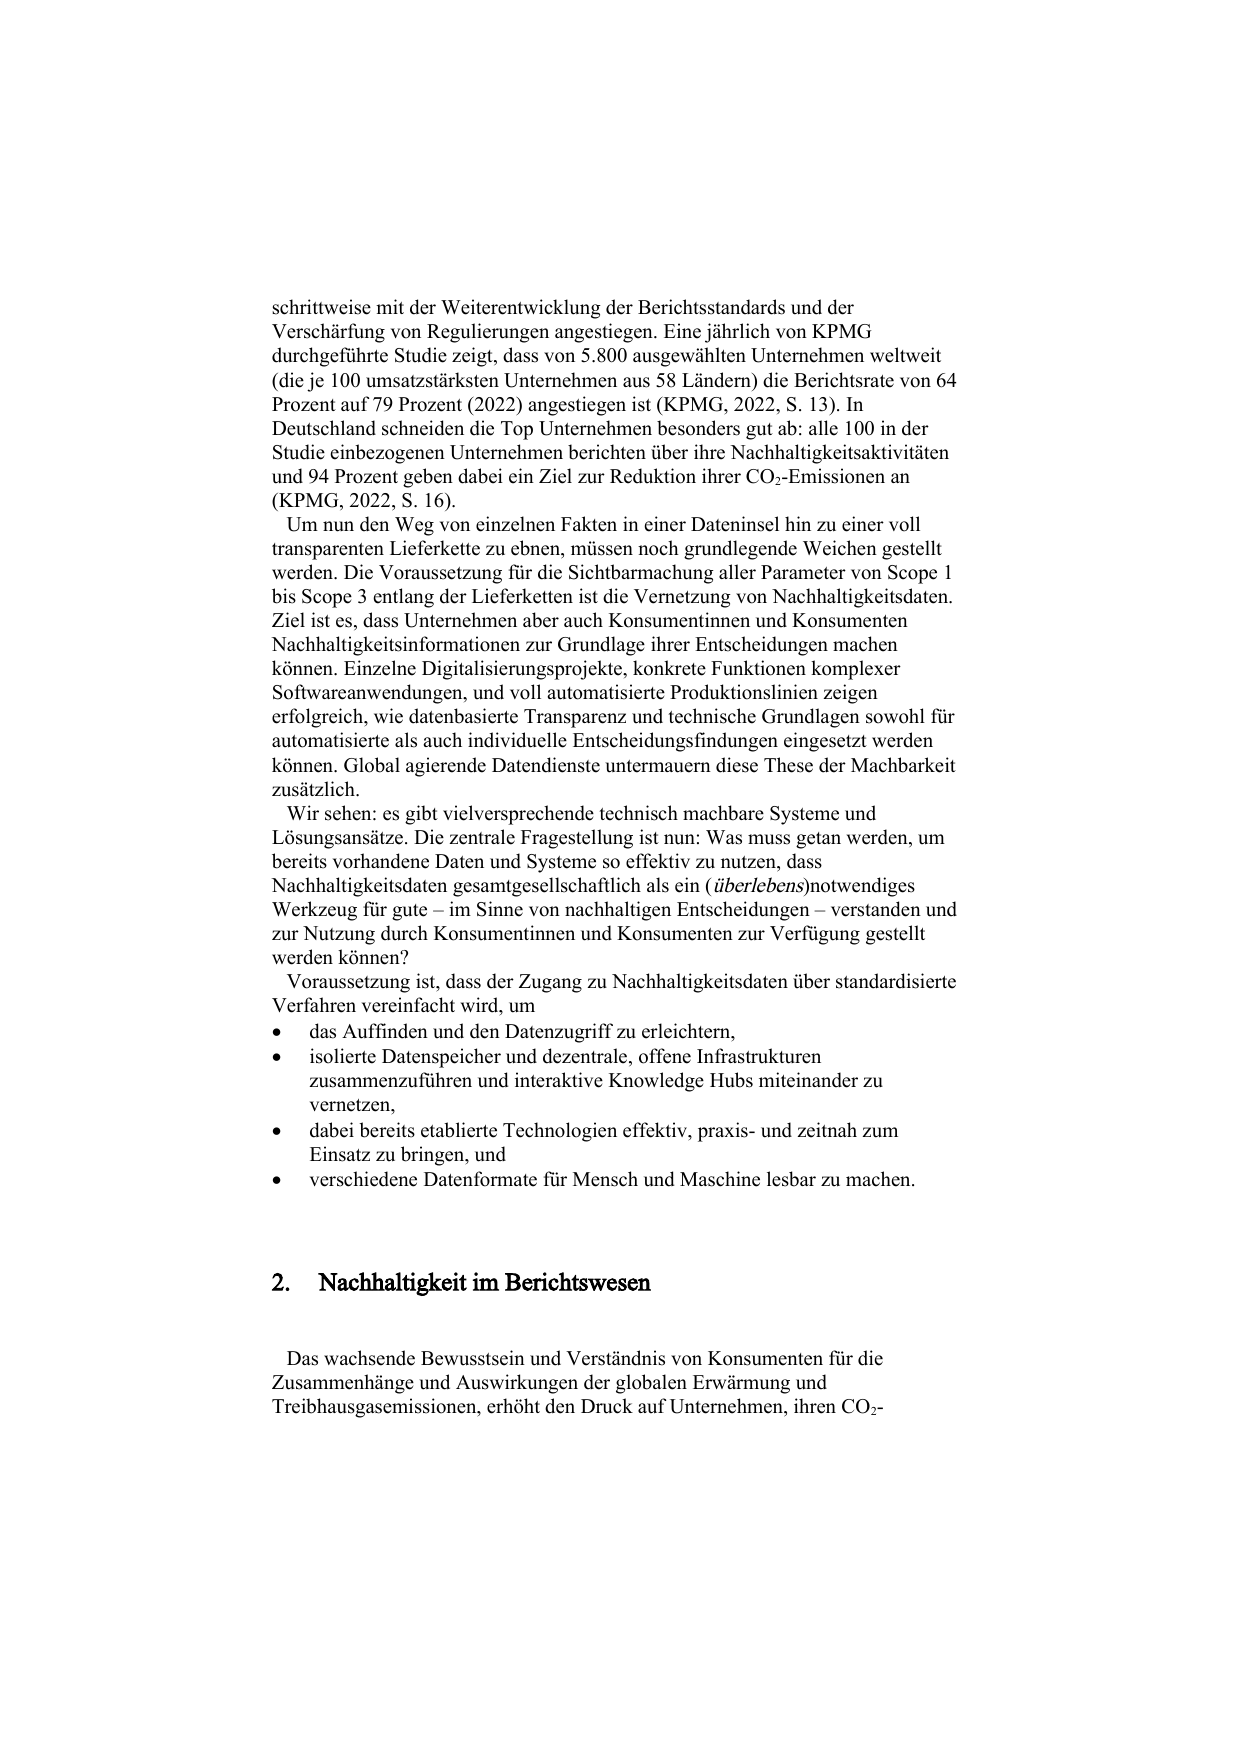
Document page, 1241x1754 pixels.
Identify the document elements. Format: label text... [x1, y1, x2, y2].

list das Auffinden und den Datenzugriff zu erleichtern, [272, 1017, 963, 1043]
text Wir sehen: es gibt vielversprechende technisch machbare Systeme und Lösungsansätze. Die zentrale Fragestellung ist nun: Was muss getan werden, um bereits vorhandene Daten und Systeme so effektiv zu nutzen, dass Nachhaltigkeitsdaten gesamtgesellschaftlich als ein (überlebens)notwendiges Werkzeug für gute – im Sinne von nachhaltigen Entscheidungen – verstanden und zur Nutzung durch Konsumentinnen und Konsumenten zur Verfügung gestellt werden können? [272, 801, 963, 969]
subtitle 2. Nachhaltigkeit im Berichtswesen [272, 1266, 963, 1296]
list verschiedene Datenformate für Mensch und Maschine lesbar zu machen. [272, 1166, 963, 1191]
list isolierte Datenspeicher und dezentrale, offene Infrastrukturen zusammenzuführen und interaktive Knowledge Hubs miteinander zu vernetzen, [272, 1043, 963, 1116]
list dabei bereits etablierte Technologien effektiv, praxis- und zeitnah zum Einsatz zu bringen, und [272, 1116, 963, 1166]
text Voraussetzung ist, dass der Zugang zu Nachhaltigkeitsdaten über standardisierte Verfahren vereinfacht wird, um [272, 969, 963, 1017]
text Um nun den Weg von einzelnen Fakten in einer Dateninsel hin zu einer voll transparenten Lieferkette zu ebnen, müssen noch grundlegende Weichen gestellt werden. Die Voraussetzung für die Sichtbarmachung aller Parameter von Scope 1 bis Scope 3 entlang der Lieferketten ist die Vernetzung von Nachhaltigkeitsdaten. Ziel ist es, dass Unternehmen aber auch Konsumentinnen und Konsumenten Nachhaltigkeitsinformationen zur Grundlage ihrer Entscheidungen machen können. Einzelne Digitalisierungsprojekte, konkrete Funktionen komplexer Softwareanwendungen, und voll automatisierte Produktionslinien zeigen erfolgreich, wie datenbasierte Transparenz und technische Grundlagen sowohl für automatisierte als auch individuelle Entscheidungsfindungen eingesetzt werden können. Global agierende Datendienste untermauern diese These der Machbarkeit zusätzlich. [272, 512, 963, 801]
